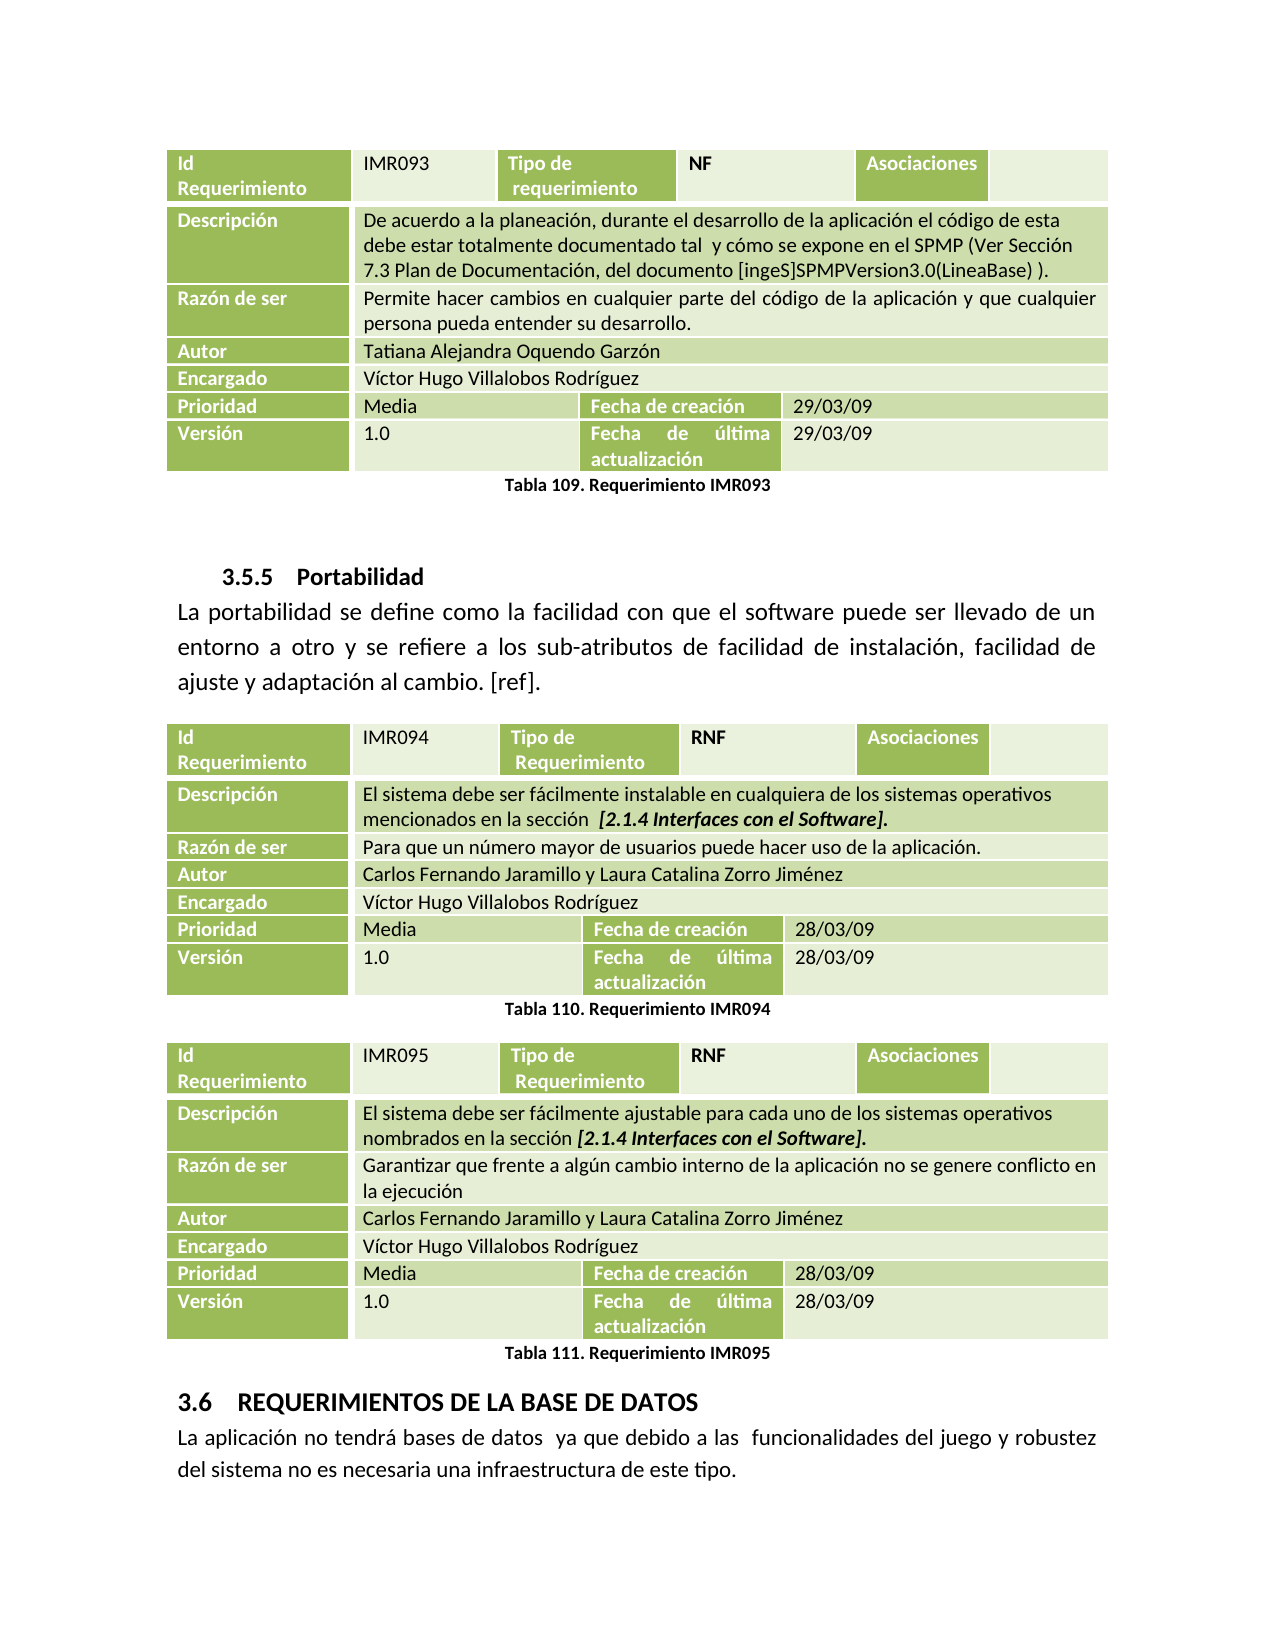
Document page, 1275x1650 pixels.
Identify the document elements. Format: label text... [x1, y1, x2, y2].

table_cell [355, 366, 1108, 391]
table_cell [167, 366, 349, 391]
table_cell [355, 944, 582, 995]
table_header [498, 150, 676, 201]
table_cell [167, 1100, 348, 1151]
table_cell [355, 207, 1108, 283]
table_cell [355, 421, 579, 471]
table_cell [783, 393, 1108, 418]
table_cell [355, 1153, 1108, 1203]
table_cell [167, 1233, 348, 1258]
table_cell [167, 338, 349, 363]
subtitle REQUERIMIENTOS DE LA BASE DE DATOS [177, 1385, 1098, 1418]
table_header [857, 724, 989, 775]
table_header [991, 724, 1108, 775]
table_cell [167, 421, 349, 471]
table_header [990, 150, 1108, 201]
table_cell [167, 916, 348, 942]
text La portabilidad se define como la facilidad con que el software puede ser llevado de un entorno a otro y se refiere a los sub-atributos de facilidad de instalación, facilidad de ajuste y adaptación al cambio. [ref]. [177, 596, 1098, 696]
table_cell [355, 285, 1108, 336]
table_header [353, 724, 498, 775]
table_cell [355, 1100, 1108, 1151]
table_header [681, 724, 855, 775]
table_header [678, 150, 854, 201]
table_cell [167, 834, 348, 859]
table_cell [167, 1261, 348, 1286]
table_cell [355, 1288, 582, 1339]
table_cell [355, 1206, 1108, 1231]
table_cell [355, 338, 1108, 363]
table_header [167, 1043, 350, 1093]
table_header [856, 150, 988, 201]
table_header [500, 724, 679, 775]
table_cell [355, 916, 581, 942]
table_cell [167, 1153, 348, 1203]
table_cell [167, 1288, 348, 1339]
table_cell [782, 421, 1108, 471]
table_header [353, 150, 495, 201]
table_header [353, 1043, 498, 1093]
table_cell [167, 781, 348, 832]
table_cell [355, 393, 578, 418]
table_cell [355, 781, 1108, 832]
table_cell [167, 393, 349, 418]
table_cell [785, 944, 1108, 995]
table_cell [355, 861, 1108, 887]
subtitle Portabilidad [222, 561, 1098, 591]
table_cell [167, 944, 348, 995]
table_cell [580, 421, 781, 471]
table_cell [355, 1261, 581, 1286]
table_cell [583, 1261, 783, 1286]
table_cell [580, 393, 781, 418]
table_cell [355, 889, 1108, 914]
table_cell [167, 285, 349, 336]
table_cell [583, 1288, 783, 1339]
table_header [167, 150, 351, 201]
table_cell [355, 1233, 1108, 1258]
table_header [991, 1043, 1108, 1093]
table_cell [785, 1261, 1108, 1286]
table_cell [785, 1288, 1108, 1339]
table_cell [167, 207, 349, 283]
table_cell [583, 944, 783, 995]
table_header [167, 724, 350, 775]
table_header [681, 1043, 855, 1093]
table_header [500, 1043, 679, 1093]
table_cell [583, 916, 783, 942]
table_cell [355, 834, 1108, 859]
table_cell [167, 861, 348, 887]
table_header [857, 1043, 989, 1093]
text La aplicación no tendrá bases de datos ya que debido a las funcionalidades del juego y robustez del sistema no es necesaria una infraestructura de este tipo. [177, 1423, 1098, 1483]
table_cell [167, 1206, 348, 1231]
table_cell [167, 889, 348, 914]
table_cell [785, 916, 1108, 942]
